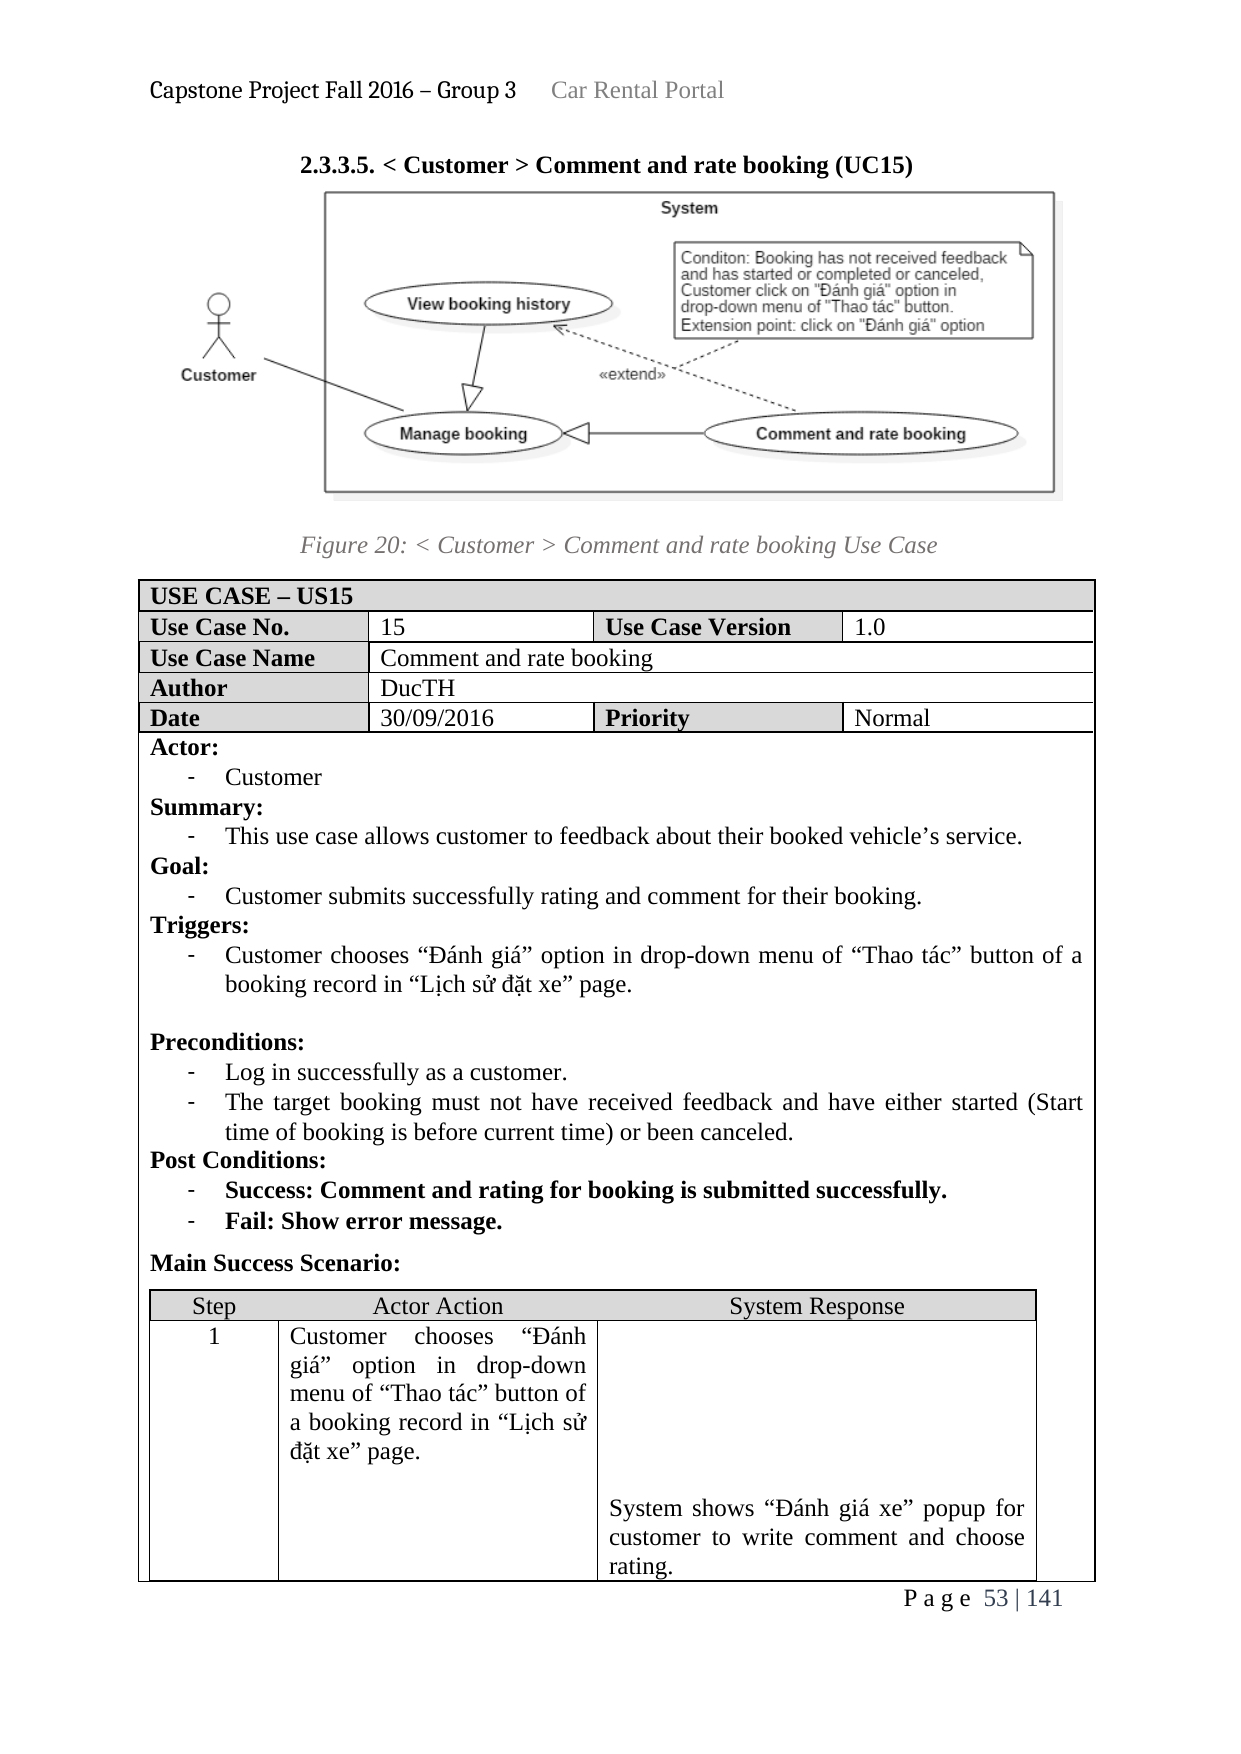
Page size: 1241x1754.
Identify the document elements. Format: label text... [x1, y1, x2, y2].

table_cell 1.0 [843, 610, 1094, 641]
table_cell 30/09/2016 [370, 703, 593, 731]
table_header USE CASE – US15 [140, 581, 1094, 610]
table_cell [139, 731, 1094, 1581]
table_cell 15 [369, 612, 593, 641]
table_cell Use Case Version [594, 612, 842, 641]
subtitle < Customer > Comment and rate booking (UC15) [300, 150, 1090, 179]
table_cell Use Case Name [140, 642, 368, 672]
table_cell Date [140, 703, 368, 731]
table_cell Normal [844, 702, 1094, 731]
table_cell Comment and rate booking [370, 641, 1094, 672]
table_cell Use Case No. [139, 612, 368, 641]
table_cell Priority [595, 703, 842, 731]
picture [163, 181, 1078, 511]
table_cell Author [139, 673, 368, 702]
table_cell DucTH [369, 672, 1094, 702]
